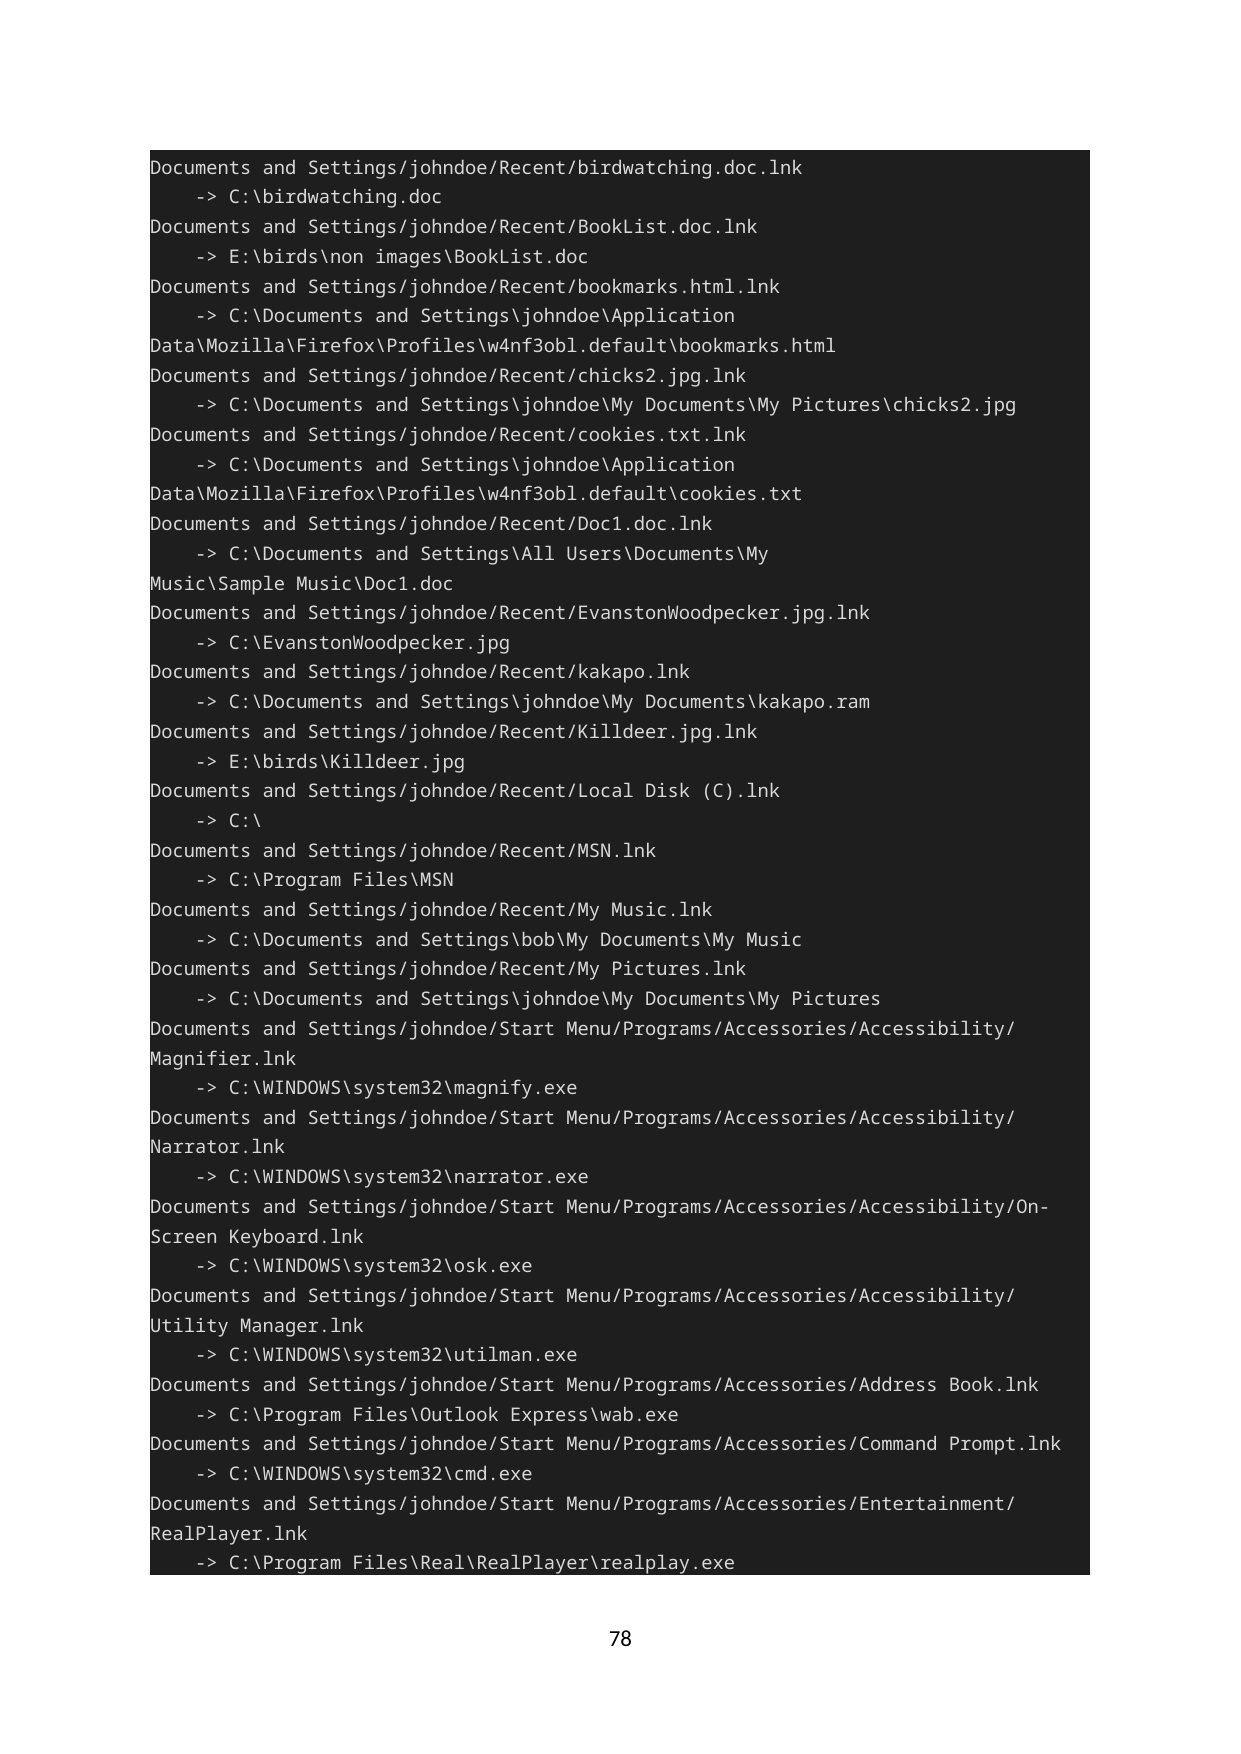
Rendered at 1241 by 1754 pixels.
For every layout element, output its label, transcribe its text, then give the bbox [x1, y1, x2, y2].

text Documents and Settings/johndoe/Start Menu/Programs/Accessories/Accessibility/Utility Manager.lnk [150, 1278, 1090, 1337]
text Documents and Settings/johndoe/Recent/chicks2.jpg.lnk [150, 358, 1090, 387]
text Documents and Settings/johndoe/Recent/EvanstonWoodpecker.jpg.lnk [150, 595, 1090, 625]
text -> C:\WINDOWS\system32\utilman.exe [150, 1337, 1090, 1367]
text -> C:\Documents and Settings\bob\My Documents\My Music [150, 922, 1090, 952]
text Documents and Settings/johndoe/Recent/My Pictures.lnk [150, 952, 1090, 981]
text -> C:\Program Files\Real\RealPlayer\realplay.exe [150, 1545, 1090, 1575]
text -> C:\WINDOWS\system32\cmd.exe [150, 1456, 1090, 1486]
text -> C:\Program Files\MSN [150, 862, 1090, 892]
text -> E:\birds\non images\BookList.doc [150, 239, 1090, 269]
text Documents and Settings/johndoe/Recent/bookmarks.html.lnk [150, 269, 1090, 298]
text Documents and Settings/johndoe/Start Menu/Programs/Accessories/Entertainment/RealPlayer.lnk [150, 1486, 1090, 1545]
text -> C:\EvanstonWoodpecker.jpg [150, 625, 1090, 655]
text -> C:\WINDOWS\system32\narrator.exe [150, 1159, 1090, 1189]
text Documents and Settings/johndoe/Recent/MSN.lnk [150, 833, 1090, 862]
text -> C:\Documents and Settings\johndoe\My Documents\My Pictures [150, 981, 1090, 1011]
text Documents and Settings/johndoe/Start Menu/Programs/Accessories/Accessibility/Magnifier.lnk [150, 1011, 1090, 1070]
text Documents and Settings/johndoe/Recent/birdwatching.doc.lnk [150, 150, 1090, 180]
text Documents and Settings/johndoe/Start Menu/Programs/Accessories/Address Book.lnk [150, 1367, 1090, 1397]
text Documents and Settings/johndoe/Recent/kakapo.lnk [150, 655, 1090, 684]
text Data\Mozilla\Firefox\Profiles\w4nf3obl.default\cookies.txt [150, 477, 1090, 506]
text -> C:\birdwatching.doc [150, 180, 1090, 209]
text -> C:\Documents and Settings\johndoe\My Documents\My Pictures\chicks2.jpg [150, 387, 1090, 417]
text Music\Sample Music\Doc1.doc [150, 566, 1090, 595]
text -> C:\WINDOWS\system32\osk.exe [150, 1248, 1090, 1278]
text -> C:\Documents and Settings\johndoe\Application [150, 298, 1090, 328]
text Documents and Settings/johndoe/Recent/Doc1.doc.lnk [150, 506, 1090, 536]
text -> C:\ [150, 803, 1090, 833]
text -> C:\Documents and Settings\johndoe\Application [150, 447, 1090, 477]
text -> C:\WINDOWS\system32\magnify.exe [150, 1070, 1090, 1100]
text -> C:\Documents and Settings\johndoe\My Documents\kakapo.ram [150, 684, 1090, 714]
text Documents and Settings/johndoe/Recent/Local Disk (C).lnk [150, 773, 1090, 803]
text Documents and Settings/johndoe/Start Menu/Programs/Accessories/Accessibility/Narrator.lnk [150, 1100, 1090, 1159]
text Documents and Settings/johndoe/Start Menu/Programs/Accessories/Accessibility/On-Screen Keyboard.lnk [150, 1189, 1090, 1248]
text Data\Mozilla\Firefox\Profiles\w4nf3obl.default\bookmarks.html [150, 328, 1090, 358]
text -> C:\Documents and Settings\All Users\Documents\My [150, 536, 1090, 566]
text Documents and Settings/johndoe/Recent/Killdeer.jpg.lnk [150, 714, 1090, 744]
text Documents and Settings/johndoe/Recent/cookies.txt.lnk [150, 417, 1090, 447]
text Documents and Settings/johndoe/Recent/My Music.lnk [150, 892, 1090, 922]
text Documents and Settings/johndoe/Recent/BookList.doc.lnk [150, 209, 1090, 239]
text -> C:\Program Files\Outlook Express\wab.exe [150, 1397, 1090, 1427]
text Documents and Settings/johndoe/Start Menu/Programs/Accessories/Command Prompt.lnk [150, 1427, 1090, 1456]
text -> E:\birds\Killdeer.jpg [150, 744, 1090, 773]
